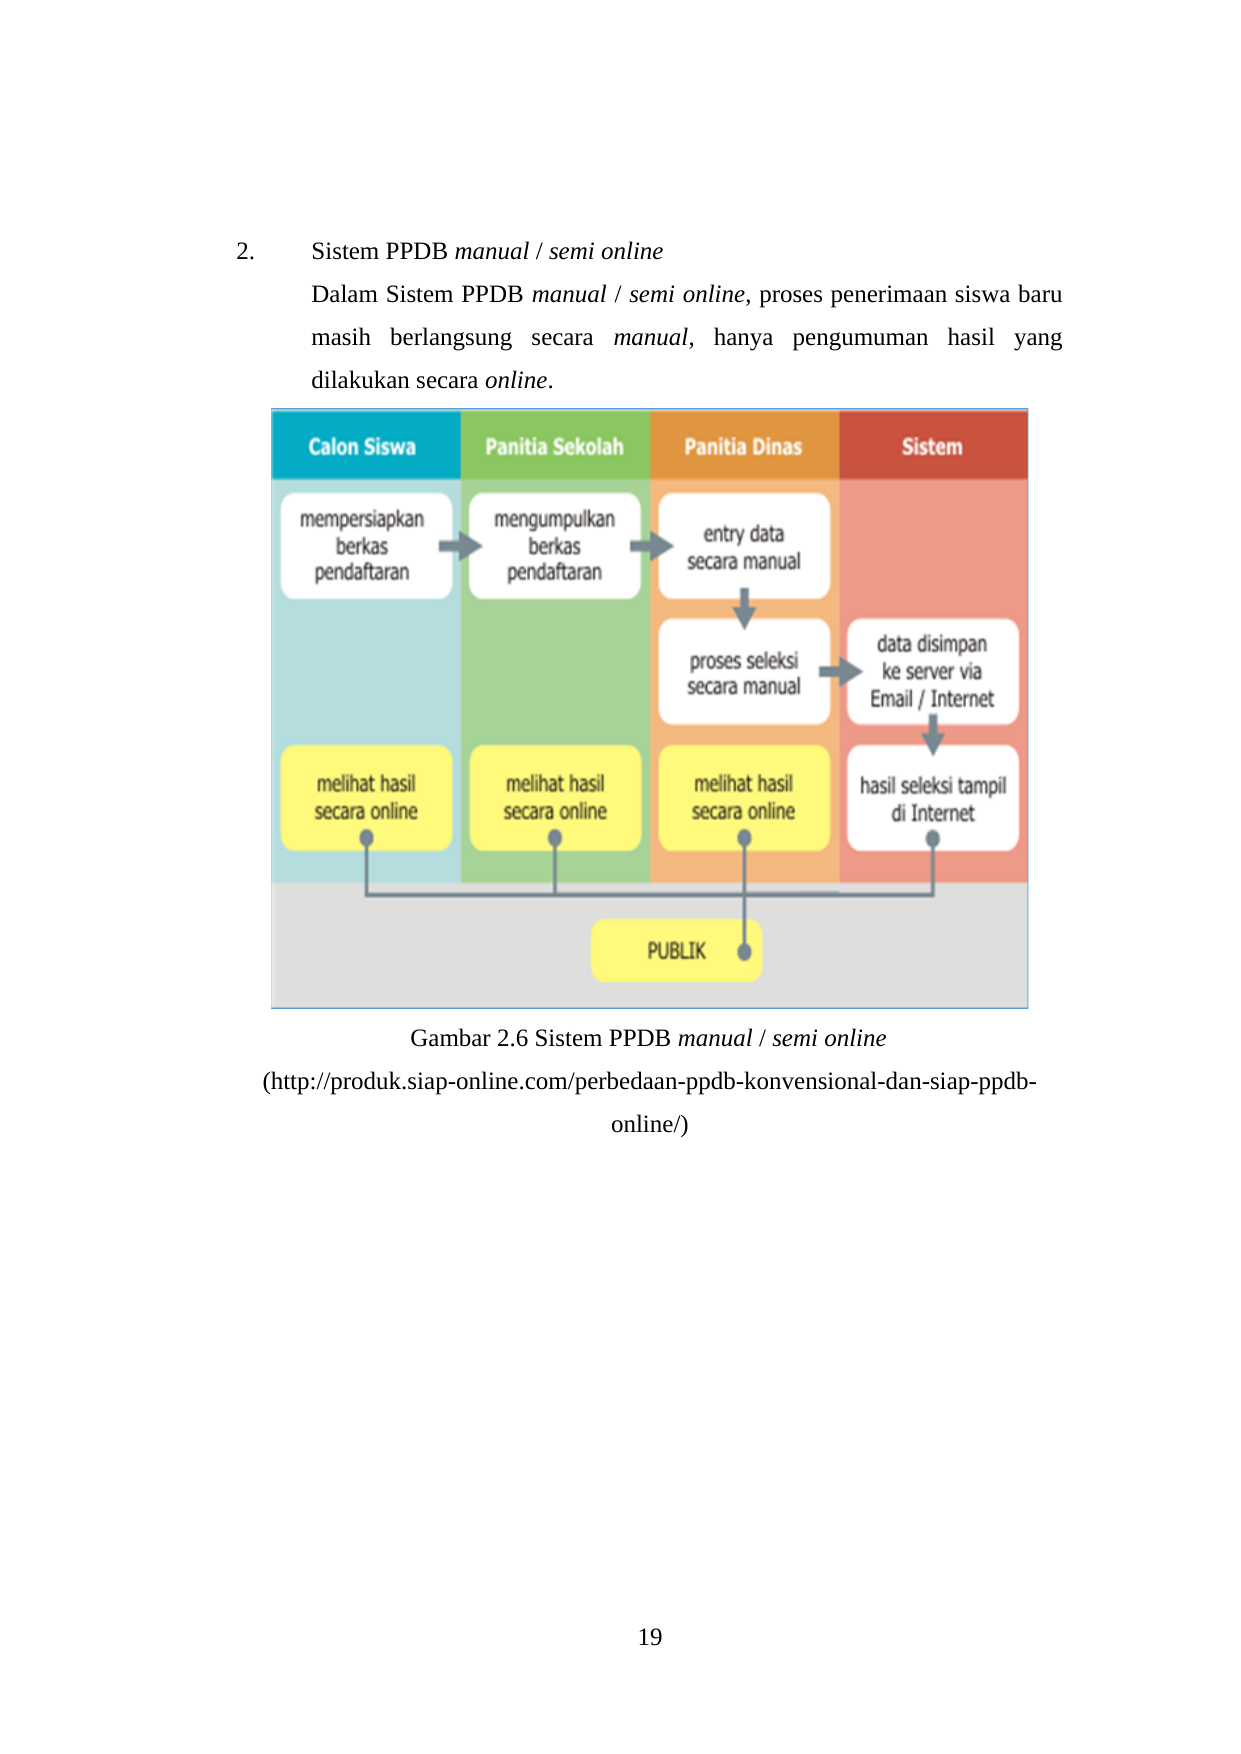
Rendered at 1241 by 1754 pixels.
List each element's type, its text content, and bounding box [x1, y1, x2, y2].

text Gambar 2.6 Sistem PPDB manual / semi online [236, 1023, 1063, 1051]
list Sistem PPDB manual / semi online [236, 236, 1063, 265]
picture [271, 408, 1029, 1009]
text (http://produk.siap-online.com/perbedaan-ppdb-konvensional-dan-siap-ppdb-online/) [236, 1066, 1063, 1138]
list Dalam Sistem PPDB manual / semi online, proses penerimaan siswa baru masih berlangsung secara manual, hanya pengumuman hasil yang dilakukan secara online. [311, 279, 1063, 394]
